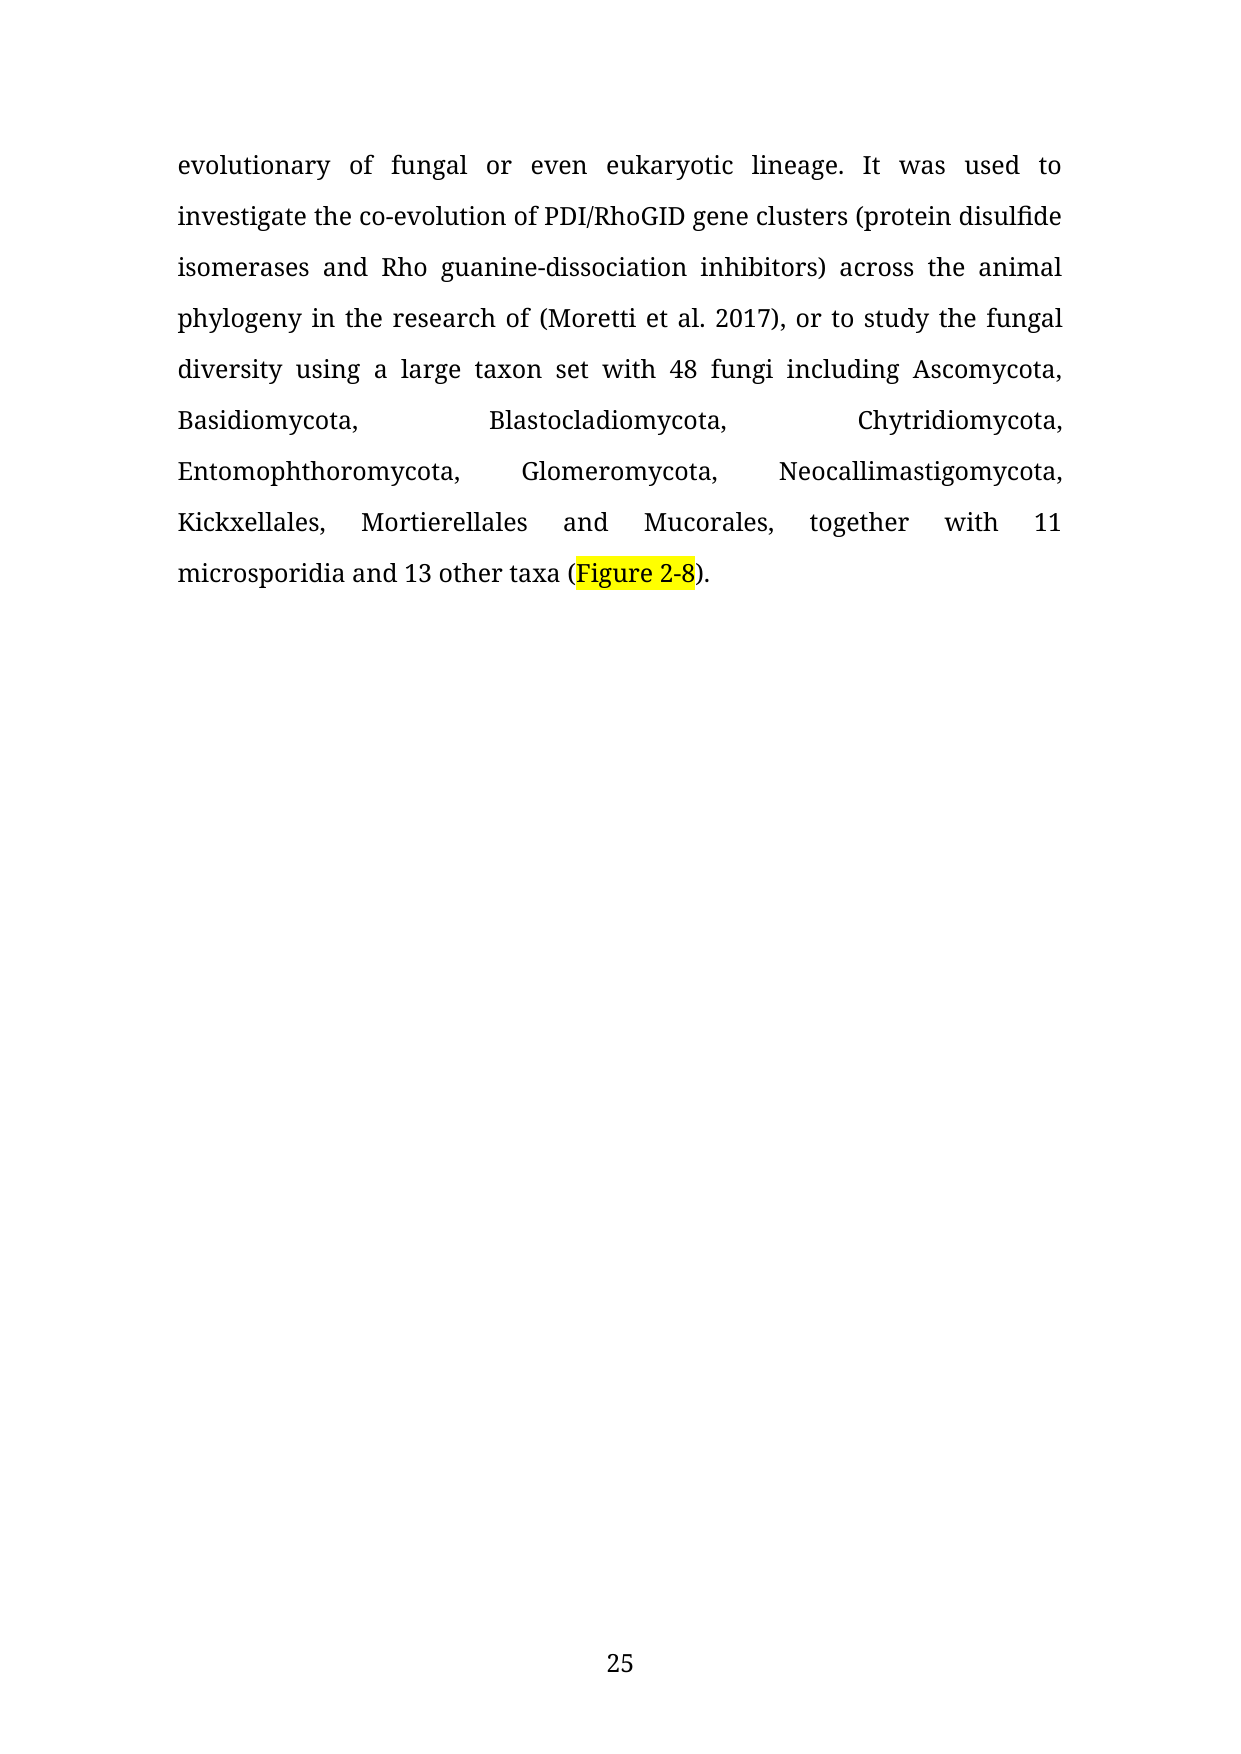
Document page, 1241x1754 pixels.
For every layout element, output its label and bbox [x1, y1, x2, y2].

text [177, 148, 1063, 590]
